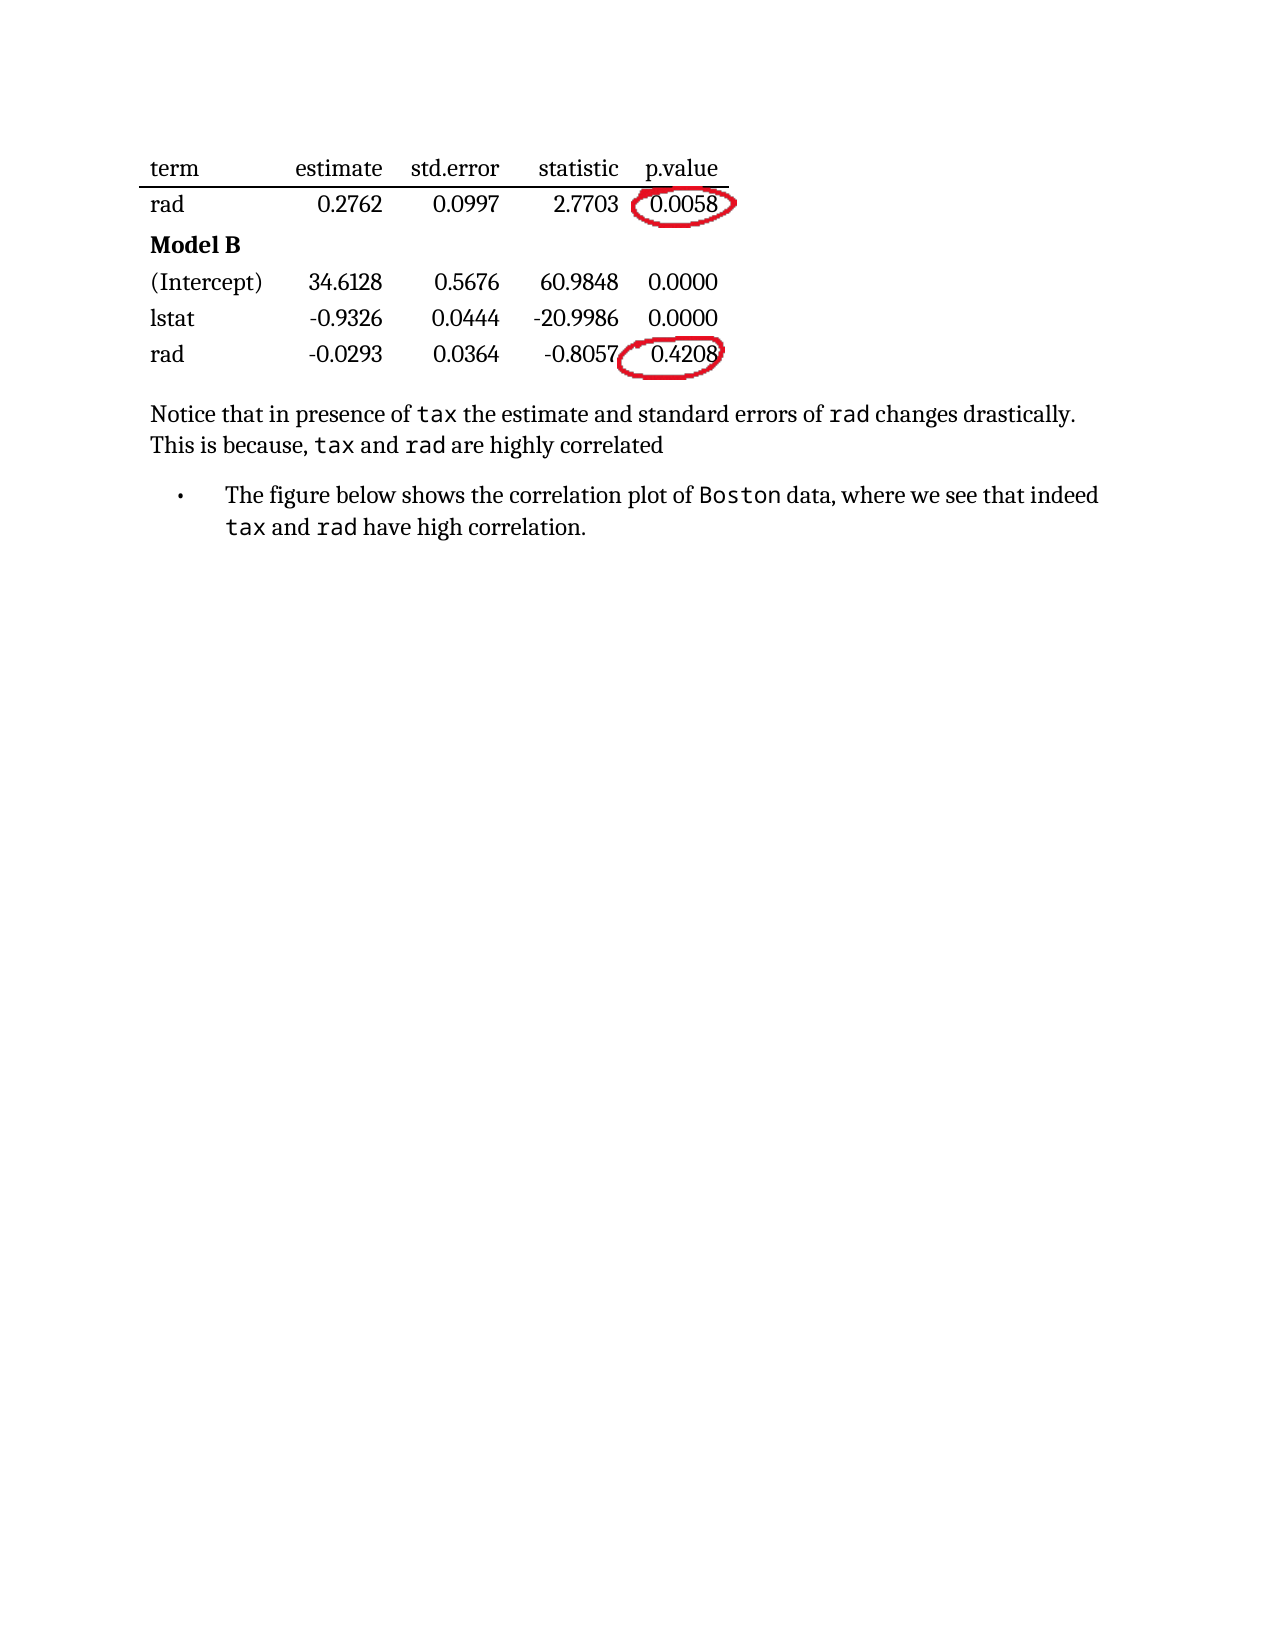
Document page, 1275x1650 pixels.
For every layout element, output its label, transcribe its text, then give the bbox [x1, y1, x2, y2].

table_cell 0.0444 [394, 300, 511, 336]
list The figure below shows the correlation plot of Boston data, where we see that indeed tax and rad have high correlation. [175, 479, 1125, 542]
table_cell -20.9986 [511, 300, 630, 336]
table_header p.value [630, 150, 729, 186]
table_cell -0.0293 [279, 336, 394, 379]
table_cell 0.0000 [630, 300, 729, 336]
table_header std.error [394, 150, 511, 186]
table_cell rad [139, 336, 279, 379]
text Notice that in presence of tax the estimate and standard errors of rad changes drastically. This is because, tax and rad are highly correlated [150, 398, 1125, 461]
table_cell 34.6128 [279, 264, 394, 300]
table_cell lstat [139, 300, 279, 336]
table_cell (Intercept) [139, 264, 279, 300]
picture [617, 336, 725, 380]
table_cell 0.2762 [279, 188, 394, 228]
table_cell Model B [139, 228, 729, 264]
picture [631, 186, 737, 228]
table_cell 60.9848 [511, 264, 630, 300]
table_header term [139, 150, 279, 186]
table_cell 0.0364 [394, 336, 511, 379]
table_cell 0.0997 [394, 188, 511, 228]
table_cell rad [139, 188, 279, 228]
table_cell 0.5676 [394, 264, 511, 300]
table_cell -0.8057 [511, 336, 617, 379]
table_cell 2.7703 [511, 188, 630, 228]
table_header statistic [511, 150, 630, 186]
table_cell 0.0000 [630, 264, 729, 300]
table_cell -0.9326 [279, 300, 394, 336]
table_header estimate [279, 150, 394, 186]
